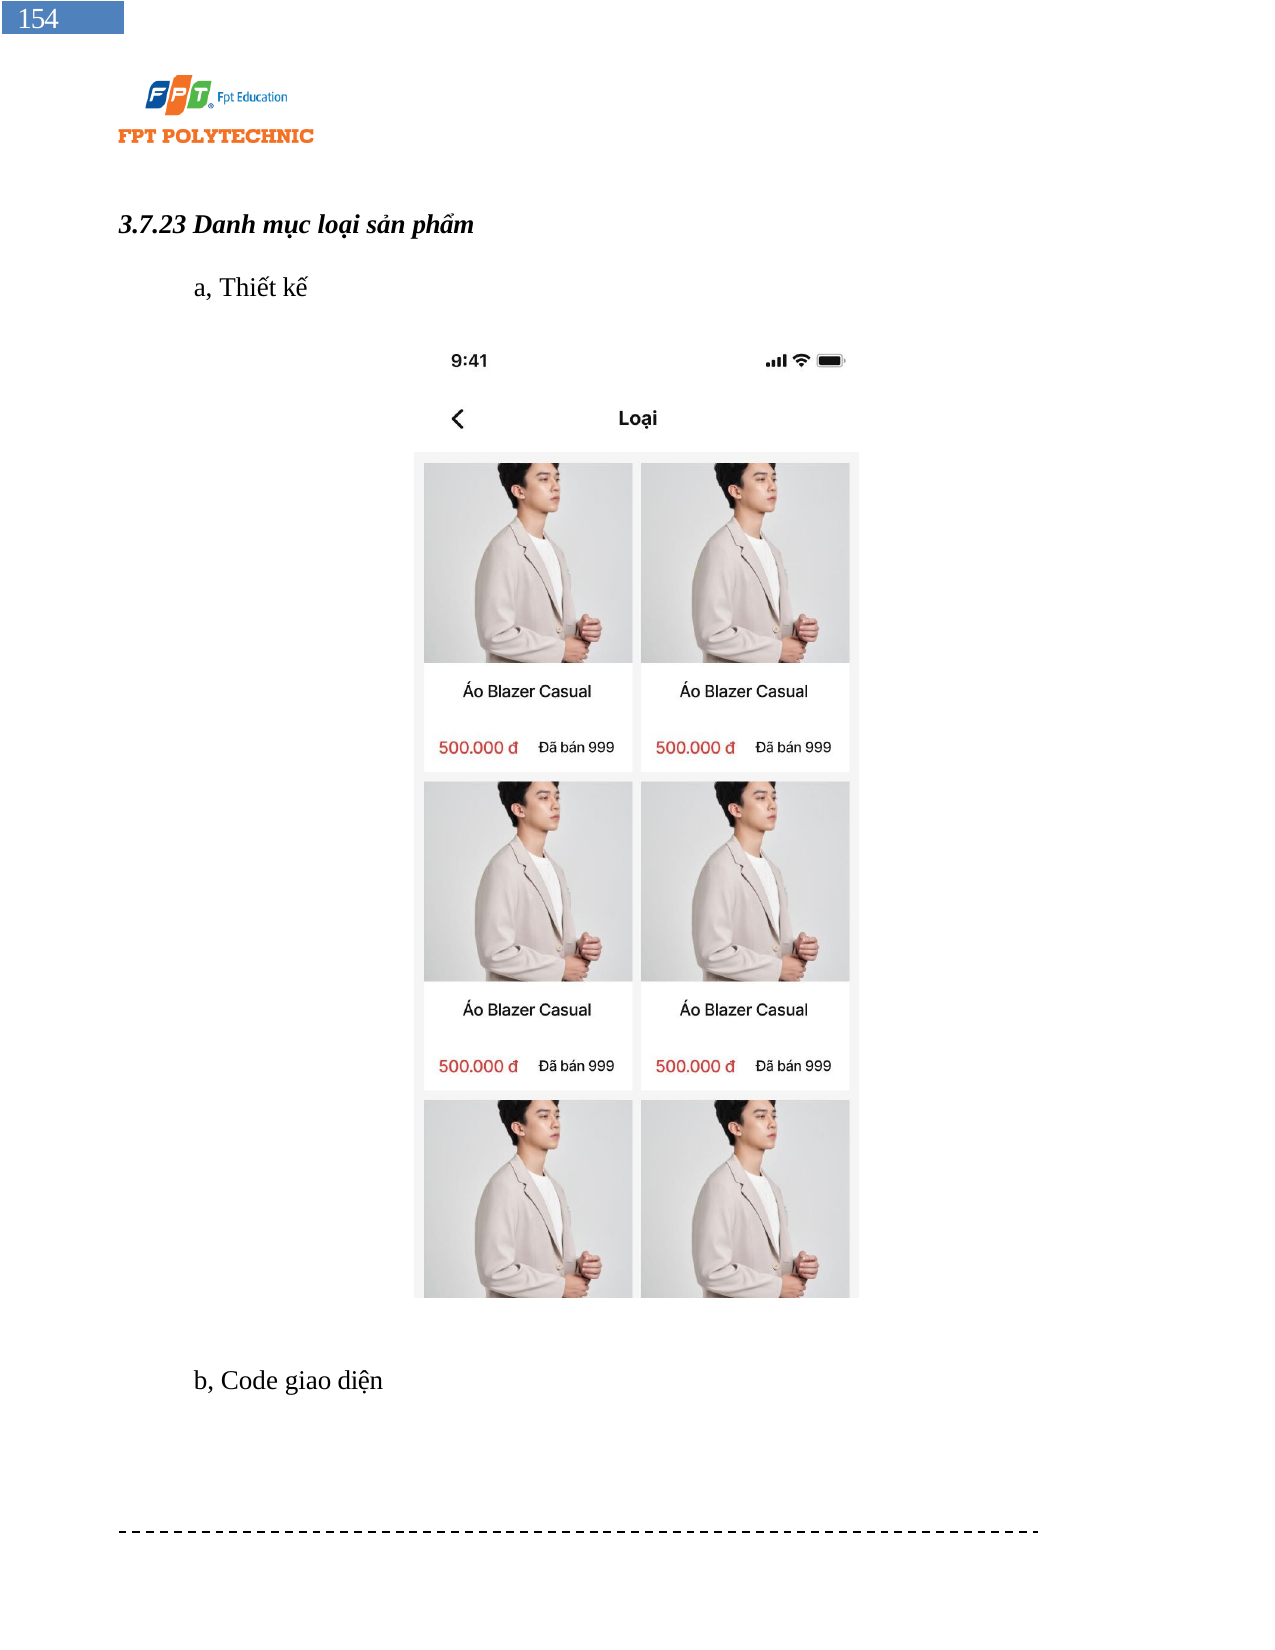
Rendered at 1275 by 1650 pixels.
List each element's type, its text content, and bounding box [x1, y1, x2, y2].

subtitle Danh mục loại sản phẩm [118, 209, 1210, 240]
text b, Code giao diện [193, 1364, 1210, 1395]
picture [118, 75, 314, 143]
picture [413, 352, 860, 1298]
text a, Thiết kế [193, 271, 1210, 302]
